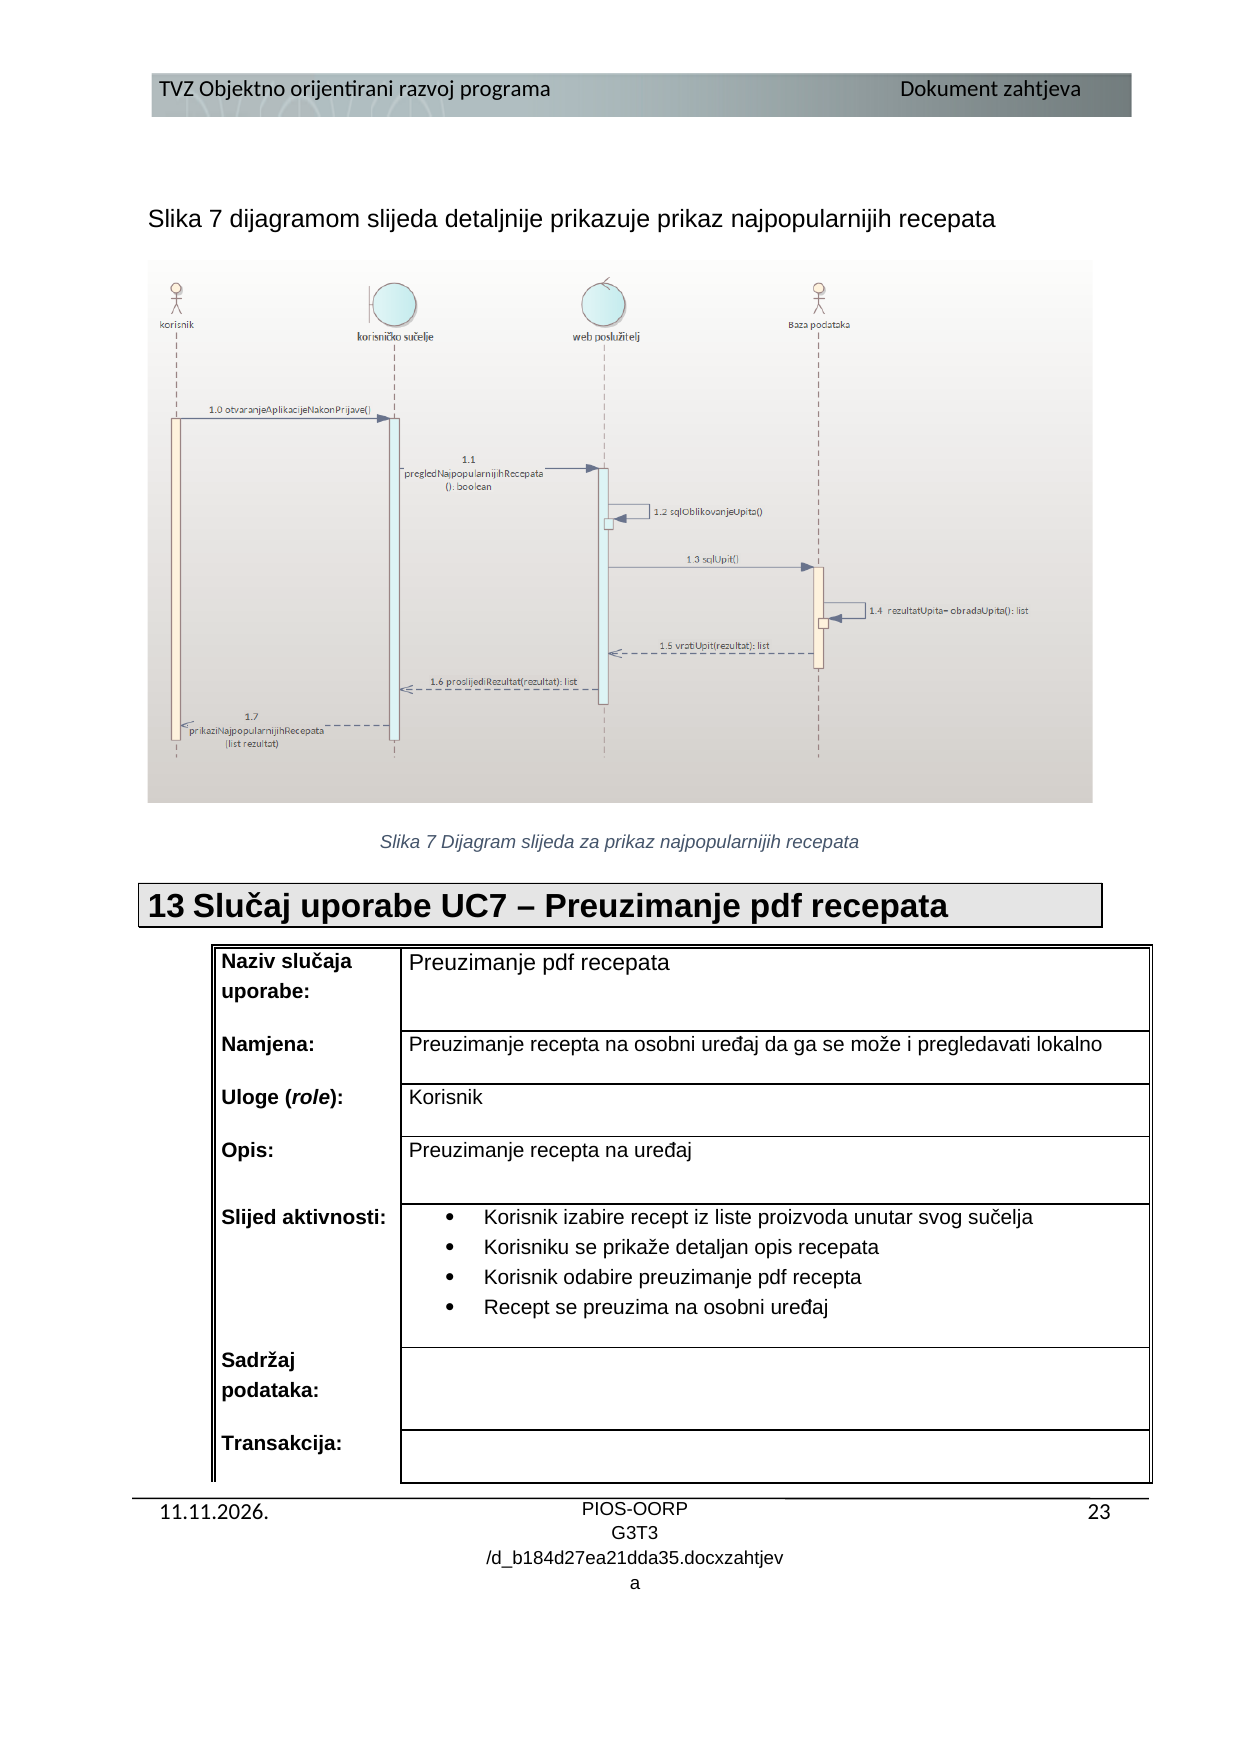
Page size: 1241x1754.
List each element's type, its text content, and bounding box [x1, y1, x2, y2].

text Slika 7 dijagramom slijeda detaljnije prikazuje prikaz najpopularnijih recepata [148, 204, 1093, 233]
table_cell Sadržaj podataka: [216, 1346, 400, 1429]
table_cell [402, 1431, 1149, 1482]
table_header Preuzimanje pdf recepata [402, 949, 1149, 1030]
table_cell Preuzimanje recepta na osobni uređaj da ga se može i pregledavati lokalno [402, 1032, 1149, 1083]
table_cell Korisnik [402, 1085, 1149, 1136]
table_cell Preuzimanje recepta na uređaj [402, 1137, 1149, 1203]
table_cell [402, 1348, 1149, 1429]
table_cell Transakcija: [216, 1429, 400, 1482]
subtitle Slučaj uporabe UC7 – Preuzimanje pdf recepata [139, 884, 1101, 926]
table_cell Uloge (role): [216, 1083, 400, 1136]
table_cell Namjena: [216, 1030, 400, 1083]
table_cell Slijed aktivnosti: [216, 1203, 400, 1346]
table_header Naziv slučaja uporabe: [216, 949, 400, 1030]
picture [151, 73, 1132, 117]
picture [147, 260, 1093, 803]
text Slika 7 Dijagram slijeda za prikaz najpopularnijih recepata [148, 831, 1093, 852]
table_cell Opis: [216, 1136, 400, 1203]
table_cell Korisnik izabire recept iz liste proizvoda unutar svog sučelja Korisniku se prikaže detaljan opis recepata Korisnik odabire preuzimanje pdf recepta Recept se preuzima na osobni uređaj [402, 1205, 1149, 1346]
